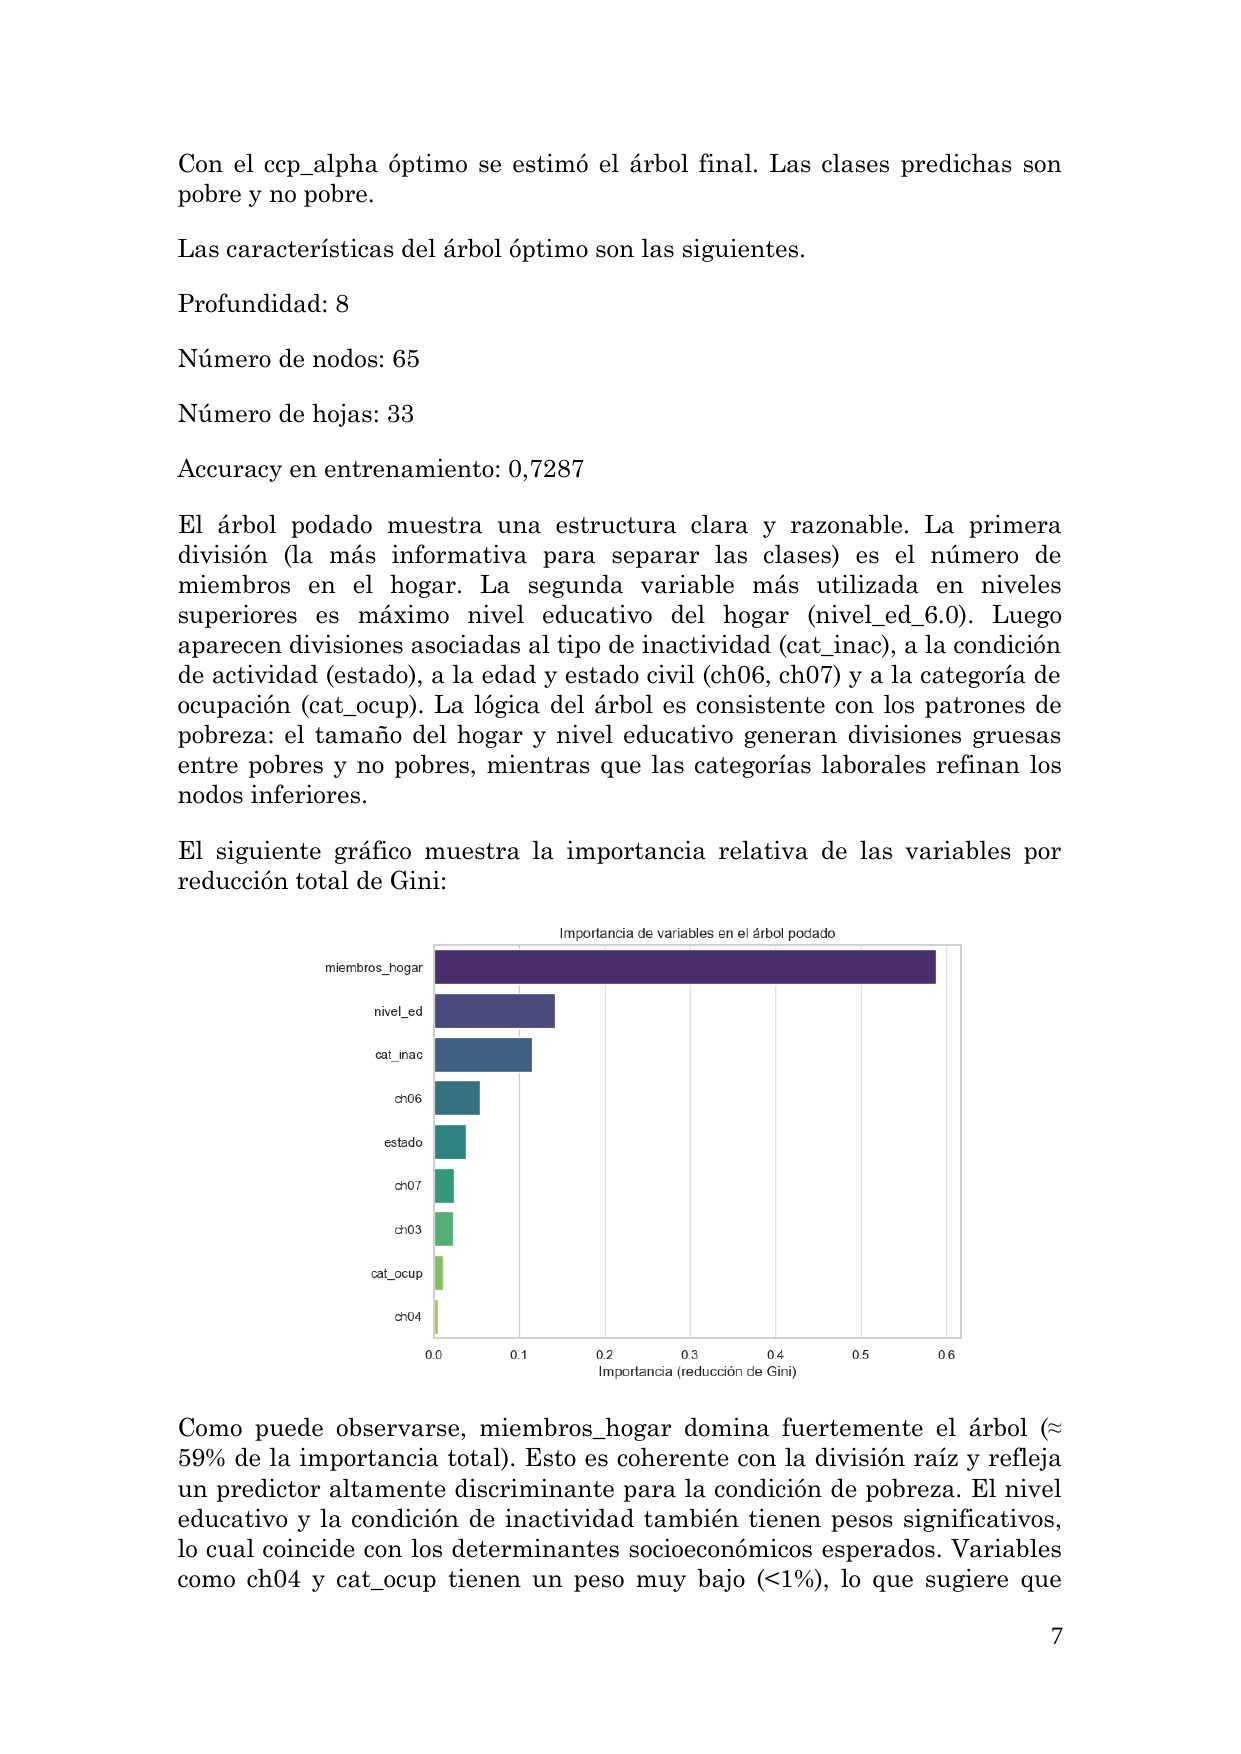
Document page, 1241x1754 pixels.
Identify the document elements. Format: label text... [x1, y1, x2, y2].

text Número de hojas: 33 [177, 398, 1063, 428]
text El siguiente gráfico muestra la importancia relativa de las variables por reducción total de Gini: [177, 834, 1063, 894]
text Accuracy en entrenamiento: 0,7287 [177, 453, 1063, 483]
text Profundidad: 8 [177, 288, 1063, 318]
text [177, 1412, 1063, 1593]
text Con el ccp_alpha óptimo se estimó el árbol final. Las clases predichas son pobre y no pobre. [177, 148, 1063, 208]
text El árbol podado muestra una estructura clara y razonable. La primera división (la más informativa para separar las clases) es el número de miembros en el hogar. La segunda variable más utilizada en niveles superiores es máximo nivel educativo del hogar (nivel_ed_6.0). Luego aparecen divisiones asociadas al tipo de inactividad (cat_inac), a la condición de actividad (estado), a la edad y estado civil (ch06, ch07) y a la categoría de ocupación (cat_ocup). La lógica del árbol es consistente con los patrones de pobreza: el tamaño del hogar y nivel educativo generan divisiones gruesas entre pobres y no pobres, mientras que las categorías laborales refinan los nodos inferiores. [177, 508, 1063, 809]
text Número de nodos: 65 [177, 343, 1063, 373]
picture [316, 919, 969, 1387]
text Las características del árbol óptimo son las siguientes. [177, 233, 1063, 263]
